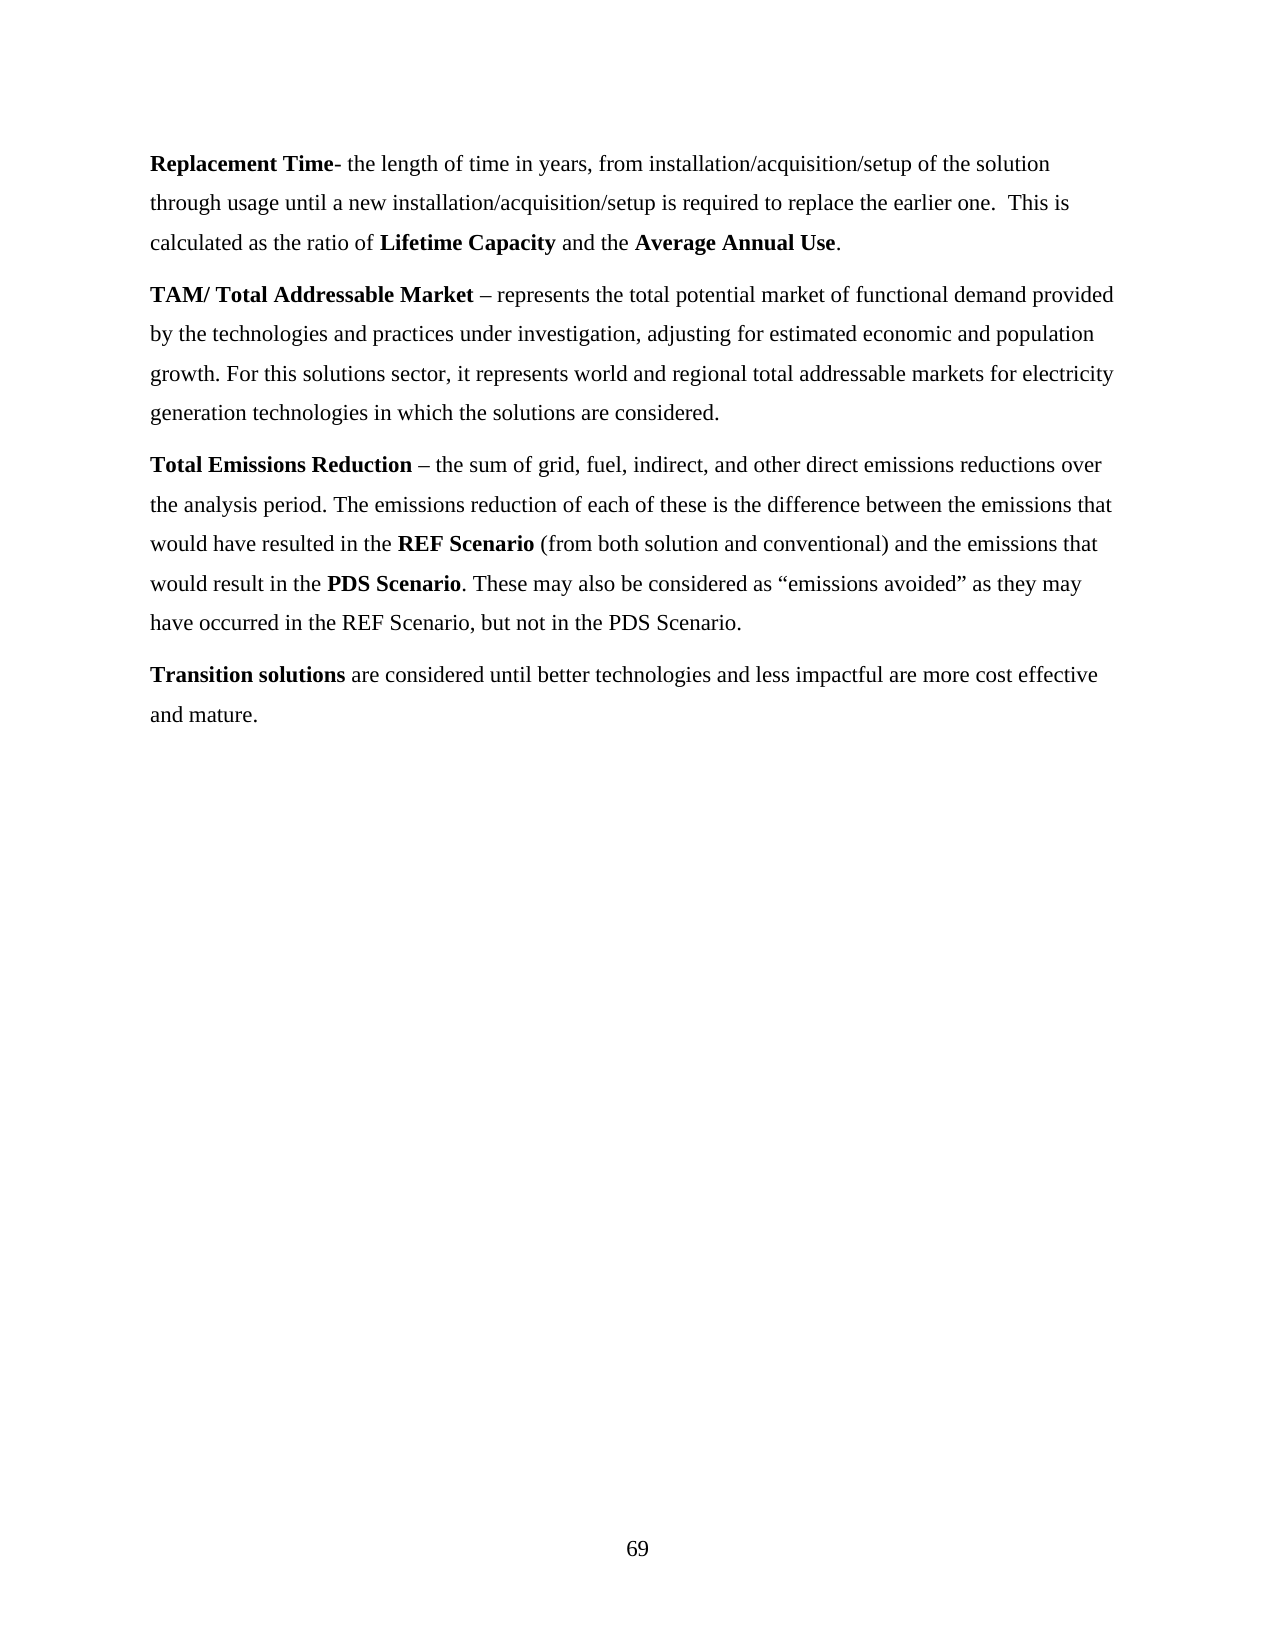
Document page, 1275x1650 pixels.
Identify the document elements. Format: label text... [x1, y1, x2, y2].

text TAM/ Total Addressable Market – represents the total potential market of functional demand provided by the technologies and practices under investigation, adjusting for estimated economic and population growth. For this solutions sector, it represents world and regional total addressable markets for electricity generation technologies in which the solutions are considered. [150, 281, 1125, 426]
text Total Emissions Reduction – the sum of grid, fuel, indirect, and other direct emissions reductions over the analysis period. The emissions reduction of each of these is the difference between the emissions that would have resulted in the REF Scenario (from both solution and conventional) and the emissions that would result in the PDS Scenario. These may also be considered as “emissions avoided” as they may have occurred in the REF Scenario, but not in the PDS Scenario. [150, 451, 1125, 636]
text Transition solutions are considered until better technologies and less impactful are more cost effective and mature. [150, 661, 1125, 727]
text Replacement Time- the length of time in years, from installation/acquisition/setup of the solution through usage until a new installation/acquisition/setup is required to replace the earlier one. This is calculated as the ratio of Lifetime Capacity and the Average Annual Use. [150, 150, 1125, 255]
